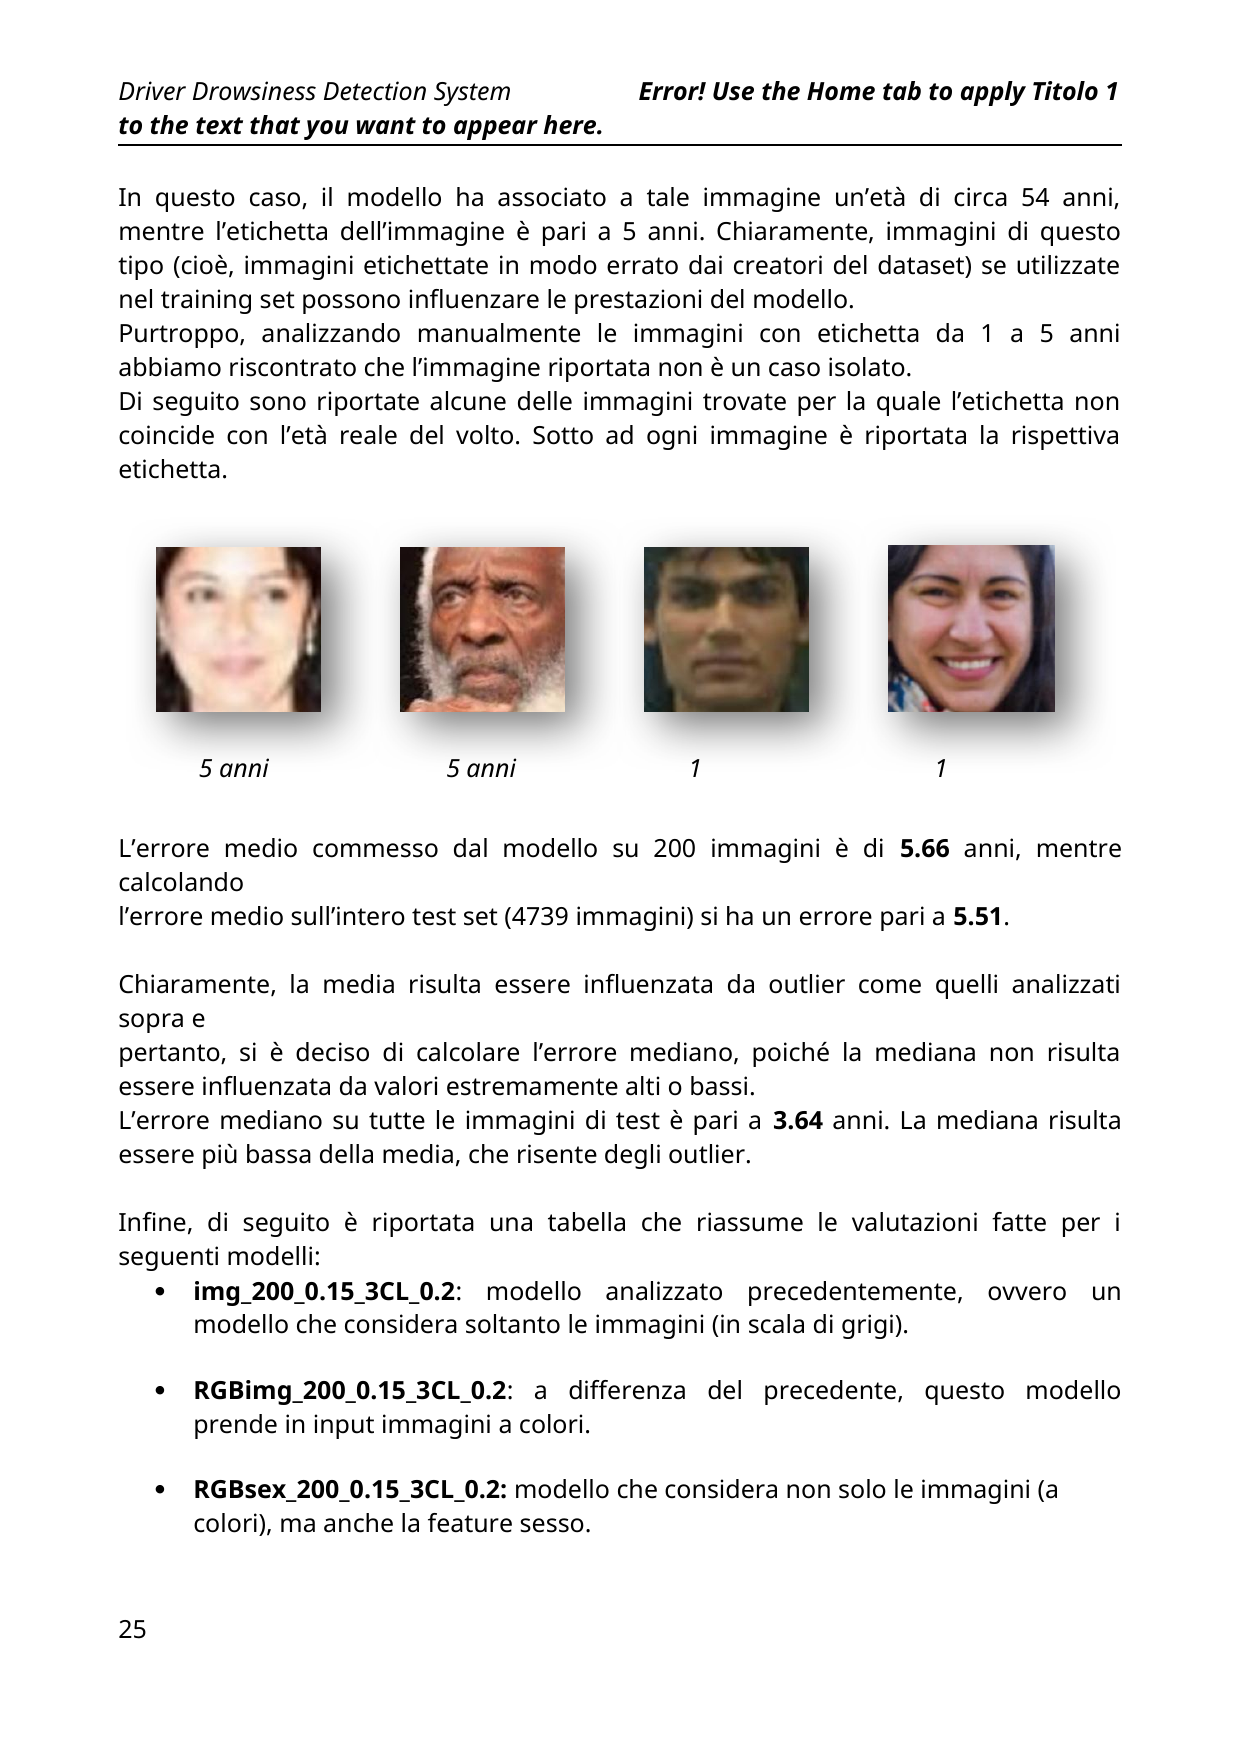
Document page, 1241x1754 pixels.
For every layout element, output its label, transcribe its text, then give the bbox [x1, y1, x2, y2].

text L’errore mediano su tutte le immagini di test è pari a 3.64 anni. La mediana risulta essere più bassa della media, che risente degli outlier. [118, 1103, 1122, 1171]
list img_200_0.15_3CL_0.2: modello analizzato precedentemente, ovvero un modello che considera soltanto le immagini (in scala di grigi). [156, 1273, 1122, 1341]
picture [888, 545, 1055, 712]
picture [644, 547, 809, 712]
list RGBimg_200_0.15_3CL_0.2: a differenza del precedente, questo modello prende in input immagini a colori. [156, 1372, 1122, 1441]
text pertanto, si è deciso di calcolare l’errore mediano, poiché la mediana non risulta essere influenzata da valori estremamente alti o bassi. [118, 1035, 1122, 1103]
text Chiaramente, la media risulta essere influenzata da outlier come quelli analizzati sopra e [118, 967, 1122, 1035]
list RGBsex_200_0.15_3CL_0.2: modello che considera non solo le immagini (a colori), ma anche la feature sesso. [156, 1472, 1122, 1540]
picture [156, 547, 321, 712]
text Purtroppo, analizzando manualmente le immagini con etichetta da 1 a 5 anni abbiamo riscontrato che l’immagine riportata non è un caso isolato. [118, 316, 1122, 384]
text L’errore medio commesso dal modello su 200 immagini è di 5.66 anni, mentre calcolando [118, 830, 1122, 898]
text Di seguito sono riportate alcune delle immagini trovate per la quale l’etichetta non coincide con l’età reale del volto. Sotto ad ogni immagine è riportata la rispettiva etichetta. [118, 384, 1122, 486]
text Infine, di seguito è riportata una tabella che riassume le valutazioni fatte per i seguenti modelli: [118, 1205, 1122, 1273]
text In questo caso, il modello ha associato a tale immagine un’età di circa 54 anni, mentre l’etichetta dell’immagine è pari a 5 anni. Chiaramente, immagini di questo tipo (cioè, immagini etichettate in modo errato dai creatori del dataset) se utilizzate nel training set possono influenzare le prestazioni del modello. [118, 179, 1122, 316]
text l’errore medio sull’intero test set (4739 immagini) si ha un errore pari a 5.51. [118, 898, 1122, 932]
picture [400, 547, 565, 712]
